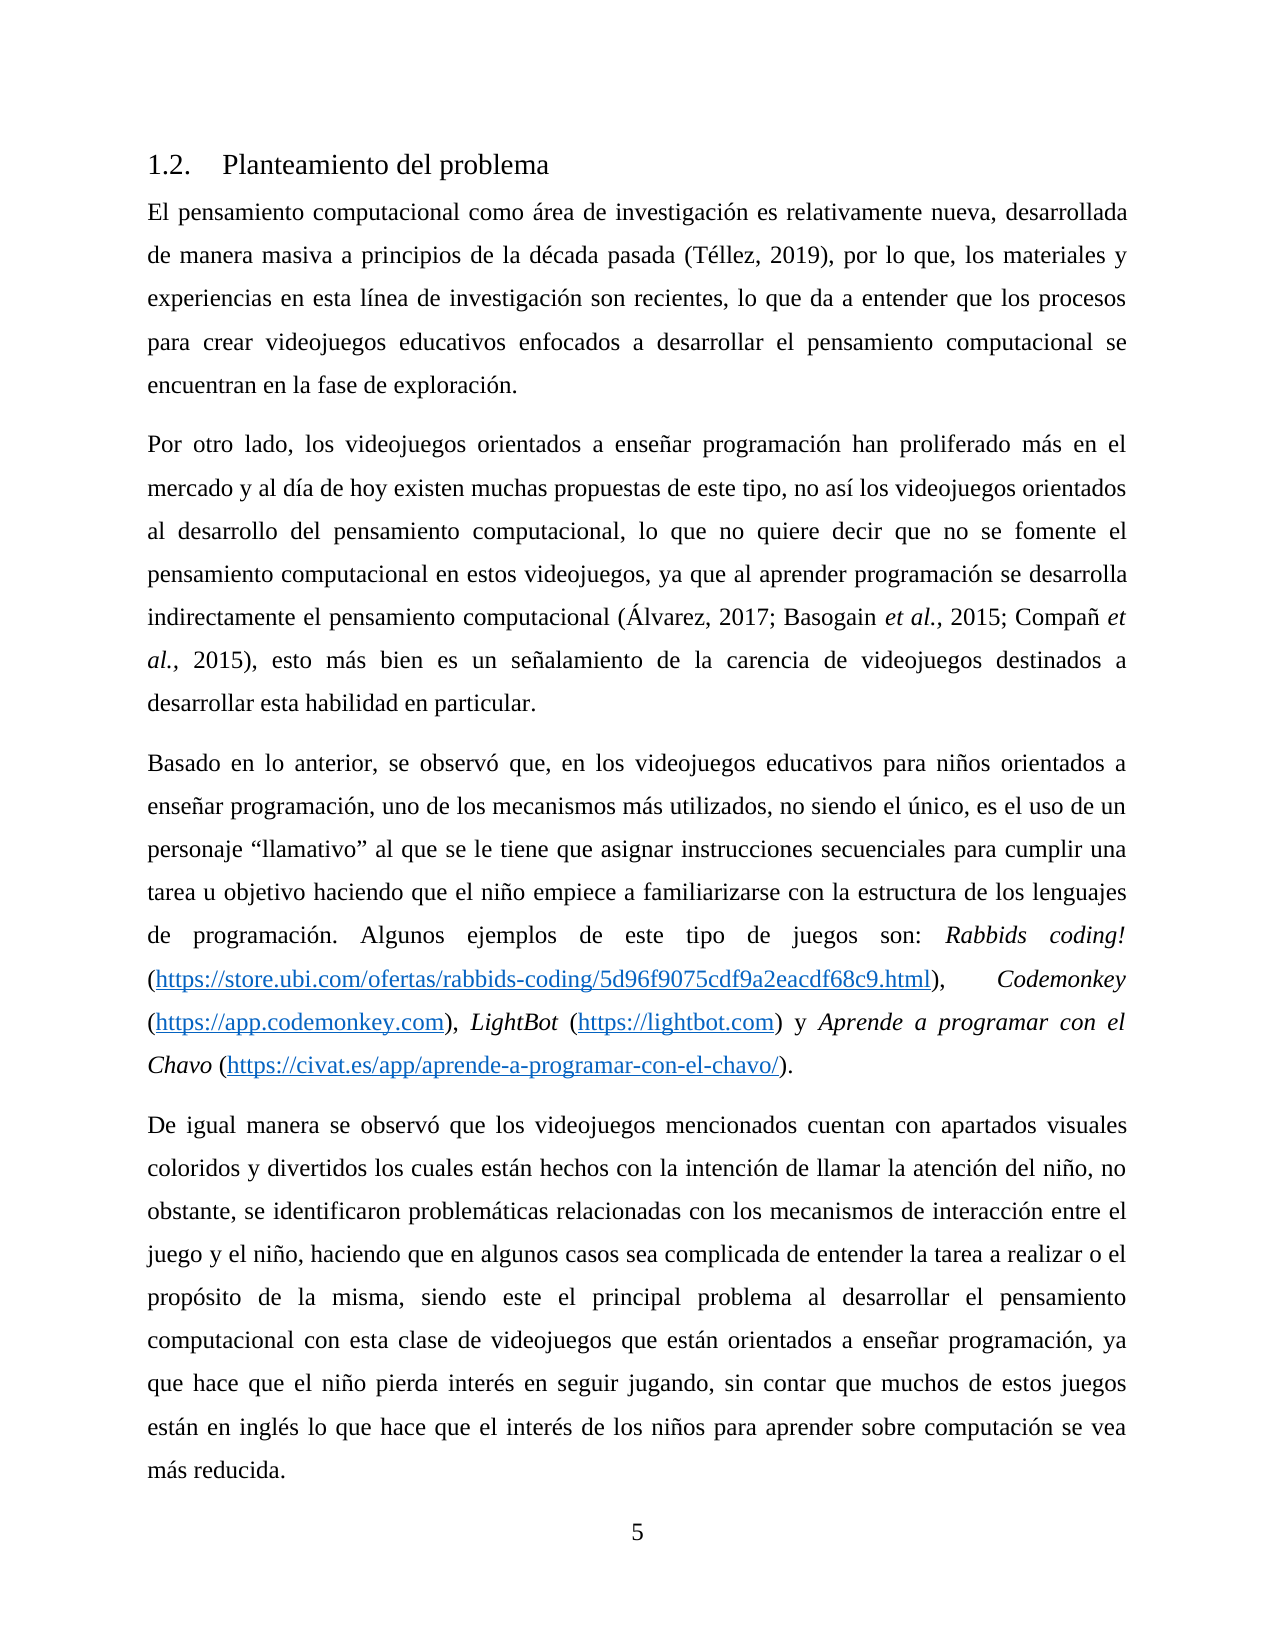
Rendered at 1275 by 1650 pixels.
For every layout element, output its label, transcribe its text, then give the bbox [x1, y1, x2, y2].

subtitle Planteamiento del problema [147, 147, 1128, 181]
text El pensamiento computacional como área de investigación es relativamente nueva, desarrollada de manera masiva a principios de la década pasada (Téllez, 2019), por lo que, los materiales y experiencias en esta línea de investigación son recientes, lo que da a entender que los procesos para crear videojuegos educativos enfocados a desarrollar el pensamiento computacional se encuentran en la fase de exploración. [147, 197, 1128, 398]
text Basado en lo anterior, se observó que, en los videojuegos educativos para niños orientados a enseñar programación, uno de los mecanismos más utilizados, no siendo el único, es el uso de un personaje “llamativo” al que se le tiene que asignar instrucciones secuenciales para cumplir una tarea u objetivo haciendo que el niño empiece a familiarizarse con la estructura de los lenguajes de programación. Algunos ejemplos de este tipo de juegos son: Rabbids coding! (https://store.ubi.com/ofertas/rabbids-coding/5d96f9075cdf9a2eacdf68c9.html), Codemonkey (https://app.codemonkey.com), LightBot (https://lightbot.com) y Aprende a programar con el Chavo (https://civat.es/app/aprende-a-programar-con-el-chavo/). [147, 748, 1128, 1079]
text De igual manera se observó que los videojuegos mencionados cuentan con apartados visuales coloridos y divertidos los cuales están hechos con la intención de llamar la atención del niño, no obstante, se identificaron problemáticas relacionadas con los mecanismos de interacción entre el juego y el niño, haciendo que en algunos casos sea complicada de entender la tarea a realizar o el propósito de la misma, siendo este el principal problema al desarrollar el pensamiento computacional con esta clase de videojuegos que están orientados a enseñar programación, ya que hace que el niño pierda interés en seguir jugando, sin contar que muchos de estos juegos están en inglés lo que hace que el interés de los niños para aprender sobre computación se vea más reducida. [147, 1110, 1128, 1483]
text Por otro lado, los videojuegos orientados a enseñar programación han proliferado más en el mercado y al día de hoy existen muchas propuestas de este tipo, no así los videojuegos orientados al desarrollo del pensamiento computacional, lo que no quiere decir que no se fomente el pensamiento computacional en estos videojuegos, ya que al aprender programación se desarrolla indirectamente el pensamiento computacional (Álvarez, 2017; Basogain et al., 2015; Compañ et al., 2015), esto más bien es un señalamiento de la carencia de videojuegos destinados a desarrollar esta habilidad en particular. [147, 429, 1128, 717]
